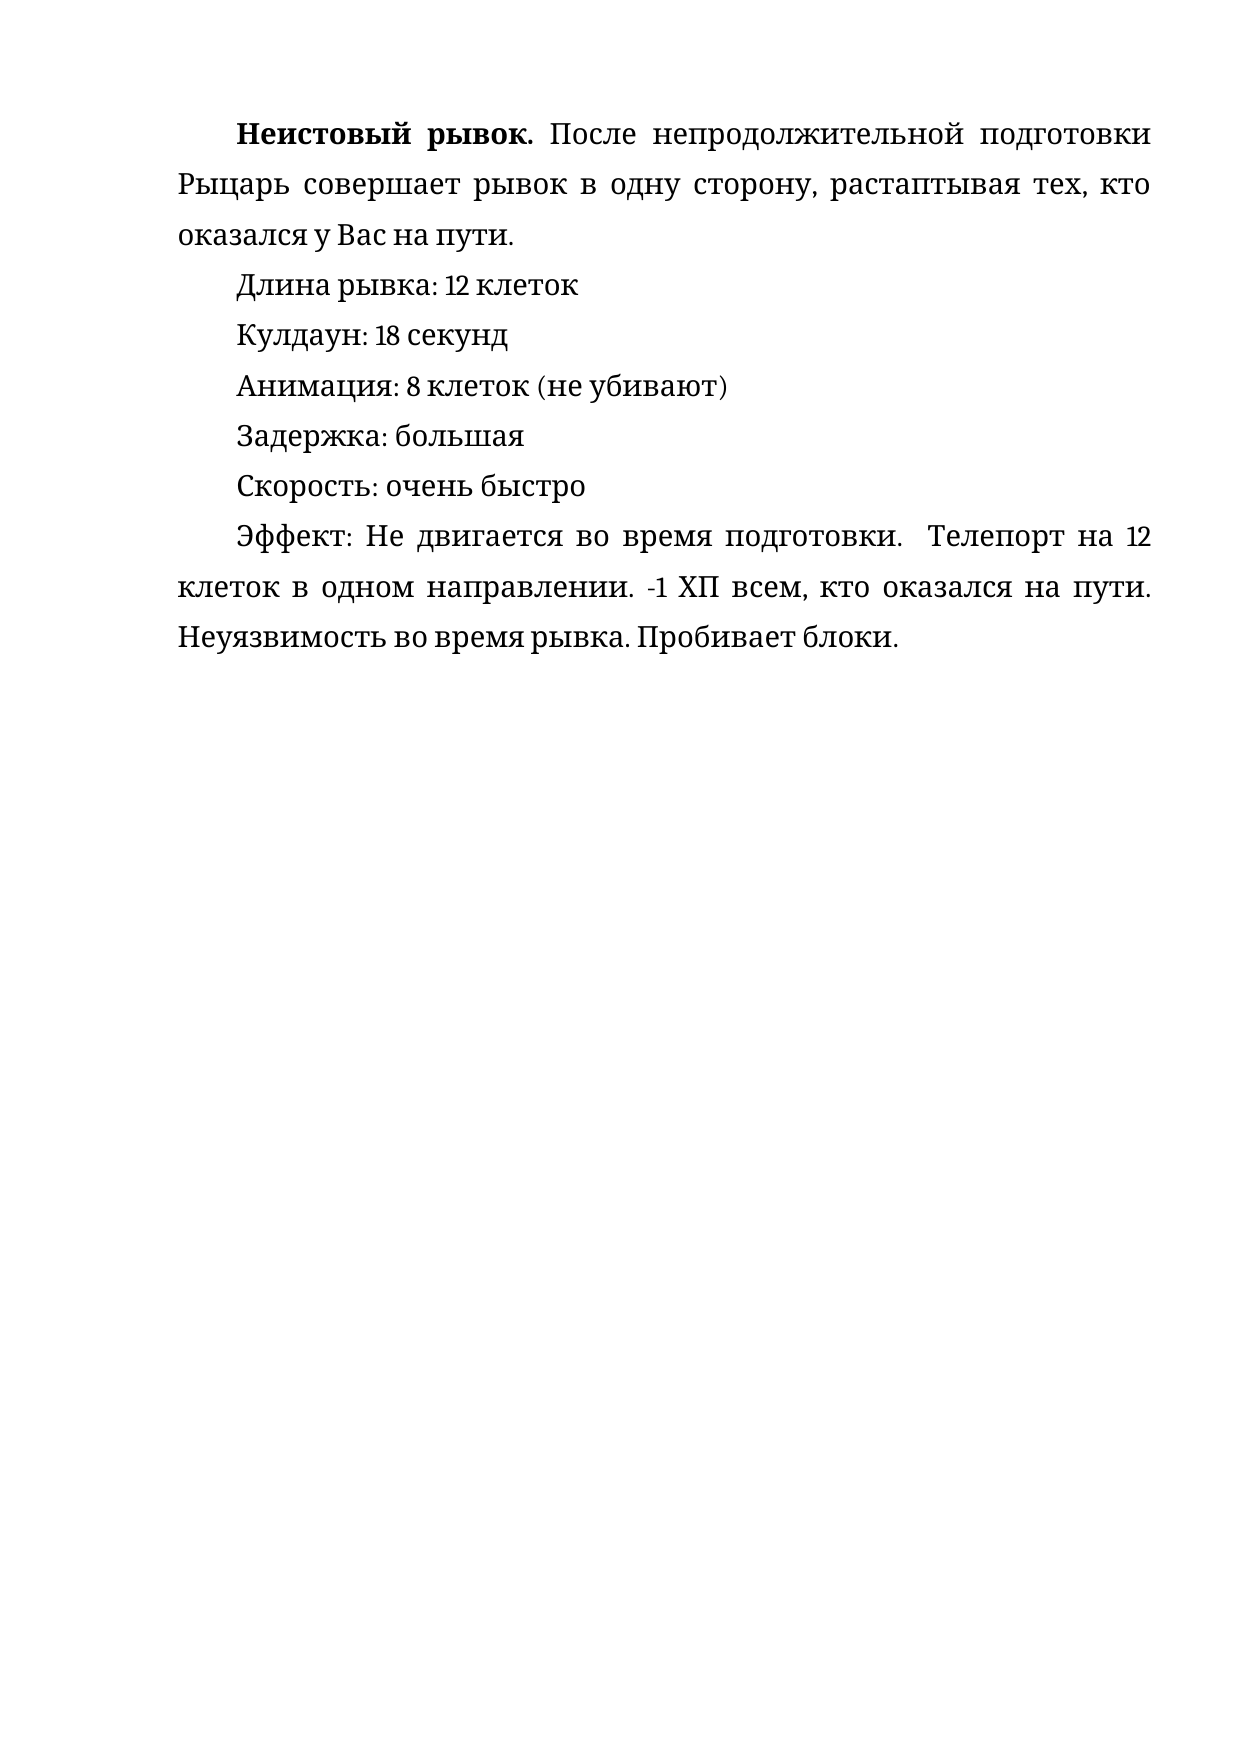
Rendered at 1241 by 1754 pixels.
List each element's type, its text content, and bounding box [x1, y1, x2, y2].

text Анимация: 8 клеток (не убивают) [177, 370, 1152, 403]
text Скорость: очень быстро [177, 470, 1152, 504]
text Эффект: Не двигается во время подготовки. Телепорт на 12 клеток в одном направлении. -1 ХП всем, кто оказался на пути. Неуязвимость во время рывка. Пробивает блоки. [177, 521, 1152, 655]
text Задержка: большая [177, 420, 1152, 453]
text Кулдаун: 18 секунд [177, 319, 1152, 353]
text Неистовый рывок. После непродолжительной подготовки Рыцарь совершает рывок в одну сторону, растаптывая тех, кто оказался у Вас на пути. [177, 118, 1152, 252]
text Длина рывка: 12 клеток [177, 269, 1152, 303]
